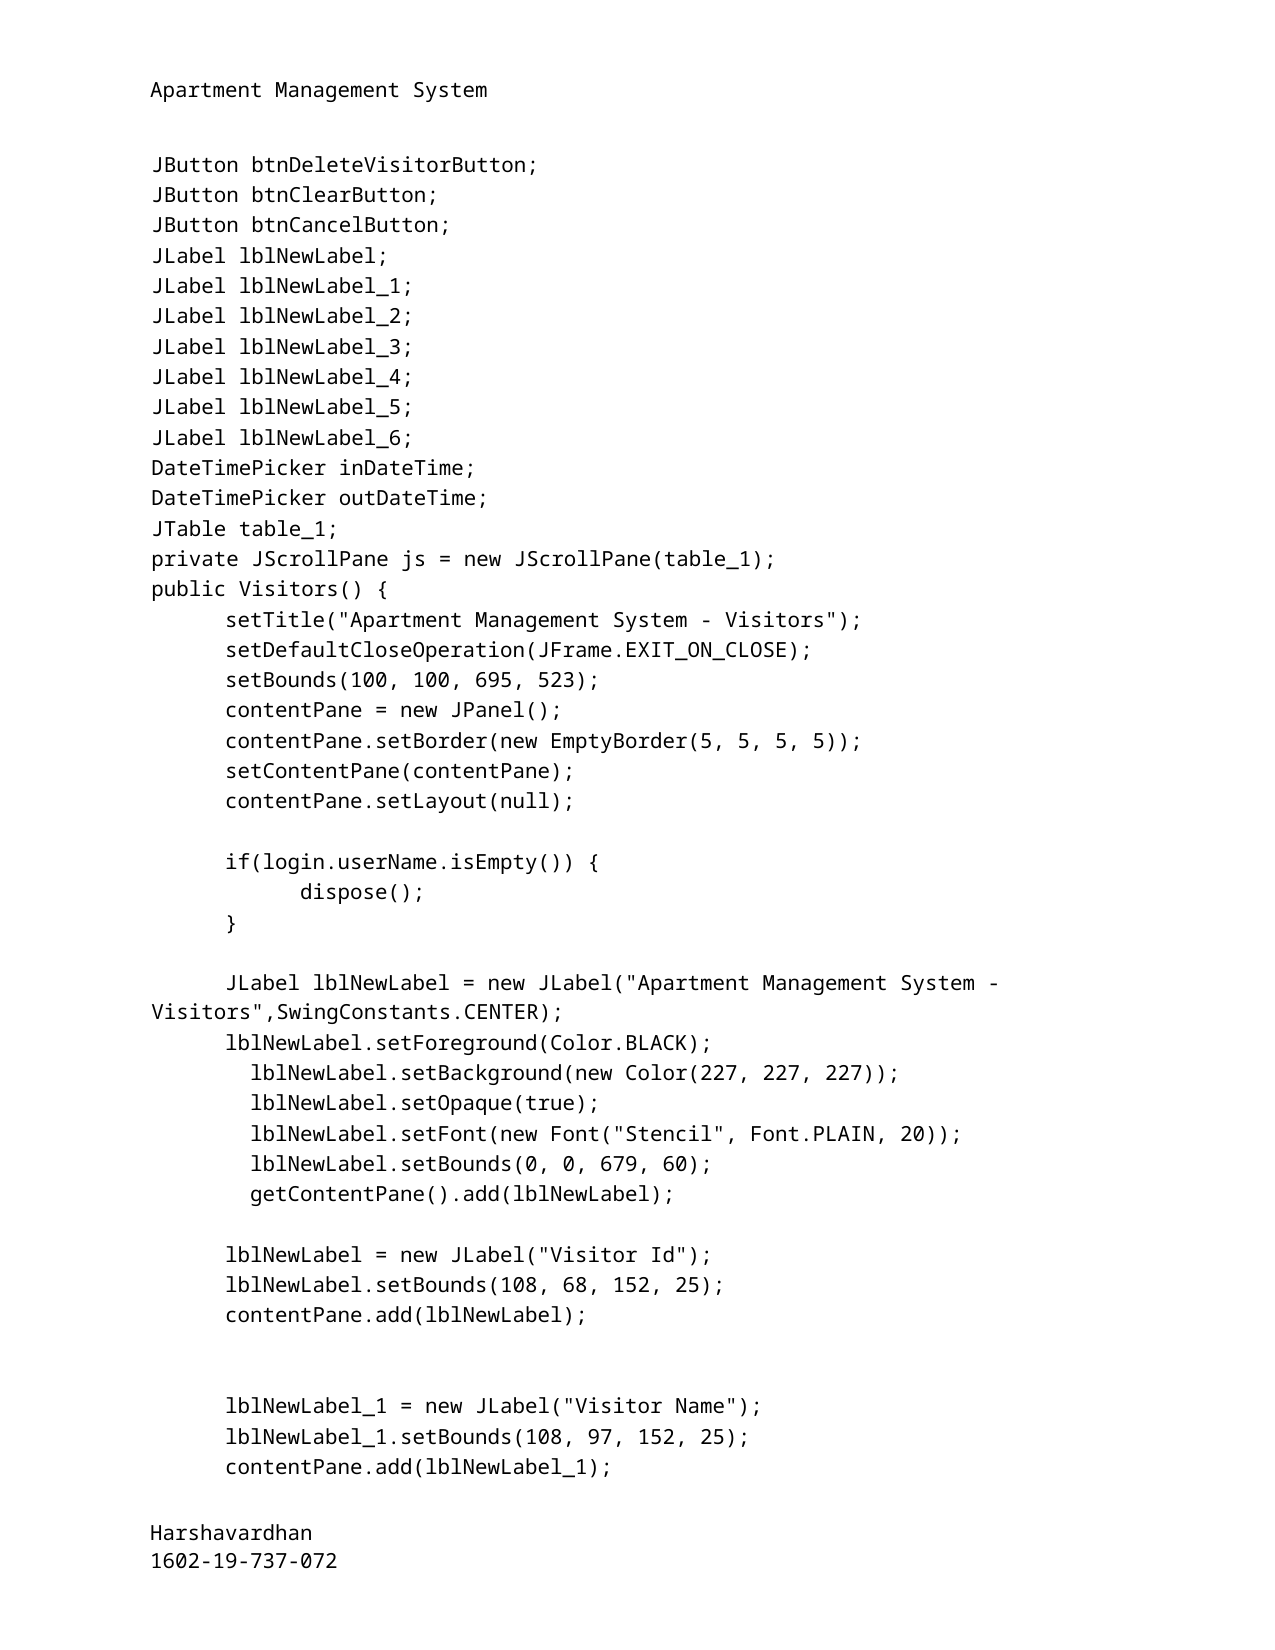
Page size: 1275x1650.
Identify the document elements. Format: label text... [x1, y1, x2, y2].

text lblNewLabel.setBackground(new Color(227, 227, 227)); [150, 1058, 1125, 1086]
text JLabel lblNewLabel_2; [150, 302, 1125, 330]
text DateTimePicker inDateTime; [150, 453, 1125, 482]
text JLabel lblNewLabel = new JLabel("Apartment Management System - Visitors",SwingConstants.CENTER); [150, 968, 1125, 1026]
text JLabel lblNewLabel_5; [150, 392, 1125, 421]
text lblNewLabel.setBounds(108, 68, 152, 25); [150, 1270, 1125, 1299]
text lblNewLabel_1 = new JLabel("Visitor Name"); [150, 1391, 1125, 1420]
text setDefaultCloseOperation(JFrame.EXIT_ON_CLOSE); [150, 635, 1125, 663]
text public Visitors() { [150, 574, 1125, 603]
text JLabel lblNewLabel; [150, 241, 1125, 269]
text JTable table_1; [150, 514, 1125, 542]
text setContentPane(contentPane); [150, 756, 1125, 785]
text } [150, 908, 1125, 936]
text contentPane.add(lblNewLabel_1); [150, 1452, 1125, 1481]
text setBounds(100, 100, 695, 523); [150, 665, 1125, 694]
text contentPane = new JPanel(); [150, 696, 1125, 724]
text dispose(); [150, 877, 1125, 906]
text JLabel lblNewLabel_3; [150, 332, 1125, 360]
text JButton btnCancelButton; [150, 211, 1125, 239]
text lblNewLabel = new JLabel("Visitor Id"); [150, 1240, 1125, 1268]
text getContentPane().add(lblNewLabel); [150, 1179, 1125, 1208]
text lblNewLabel_1.setBounds(108, 97, 152, 25); [150, 1422, 1125, 1450]
text lblNewLabel.setBounds(0, 0, 679, 60); [150, 1149, 1125, 1177]
text JLabel lblNewLabel_1; [150, 271, 1125, 300]
text contentPane.add(lblNewLabel); [150, 1301, 1125, 1329]
text contentPane.setBorder(new EmptyBorder(5, 5, 5, 5)); [150, 726, 1125, 754]
text DateTimePicker outDateTime; [150, 483, 1125, 512]
text JButton btnClearButton; [150, 180, 1125, 209]
text JLabel lblNewLabel_4; [150, 362, 1125, 391]
text if(login.userName.isEmpty()) { [150, 847, 1125, 876]
text setTitle("Apartment Management System - Visitors"); [150, 605, 1125, 633]
text lblNewLabel.setOpaque(true); [150, 1088, 1125, 1117]
text lblNewLabel.setFont(new Font("Stencil", Font.PLAIN, 20)); [150, 1119, 1125, 1147]
text lblNewLabel.setForeground(Color.BLACK); [150, 1028, 1125, 1056]
text private JScrollPane js = new JScrollPane(table_1); [150, 544, 1125, 572]
text JLabel lblNewLabel_6; [150, 423, 1125, 451]
text contentPane.setLayout(null); [150, 787, 1125, 815]
text JButton btnDeleteVisitorButton; [150, 150, 1125, 178]
